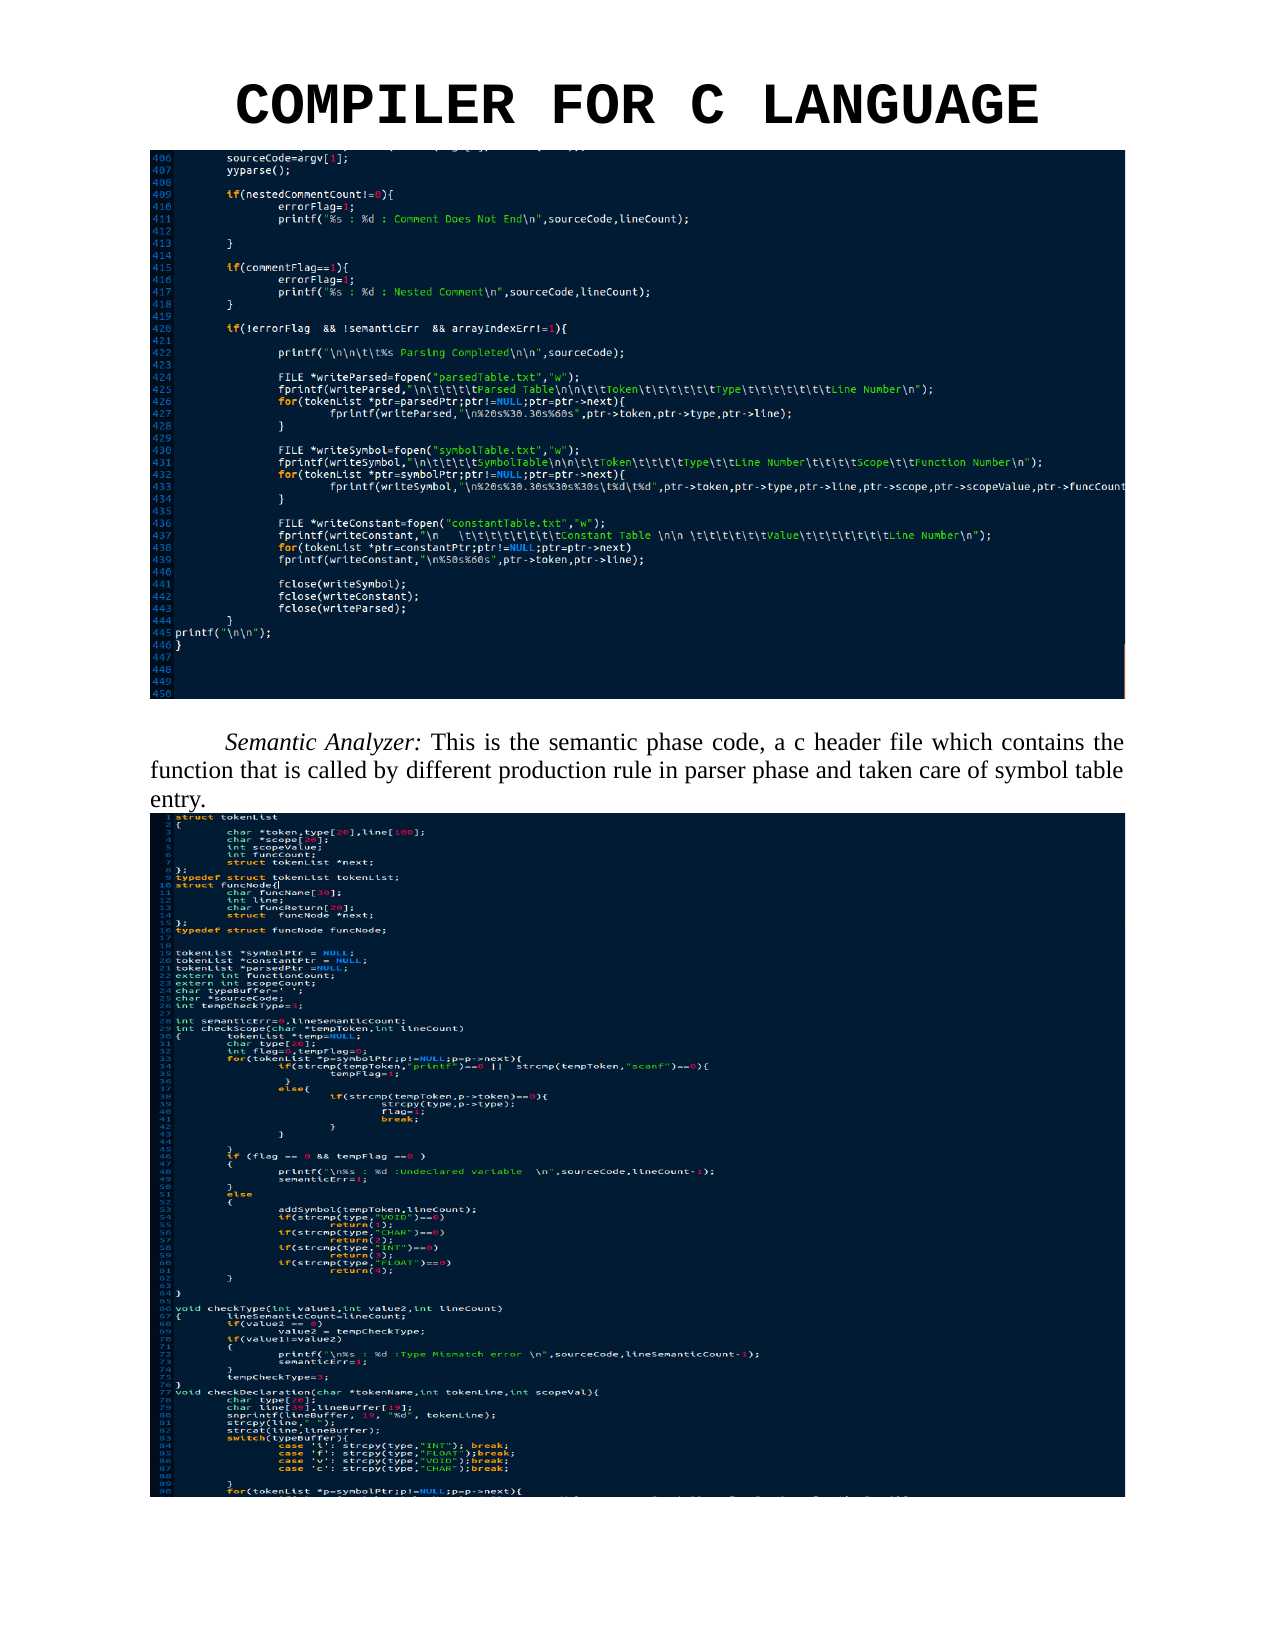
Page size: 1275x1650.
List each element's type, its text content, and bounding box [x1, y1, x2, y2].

text Semantic Analyzer: This is the semantic phase code, a c header file which contains the function that is called by different production rule in parser phase and taken care of symbol table entry. [150, 727, 1125, 813]
picture [150, 150, 1125, 699]
picture [150, 813, 1125, 1497]
